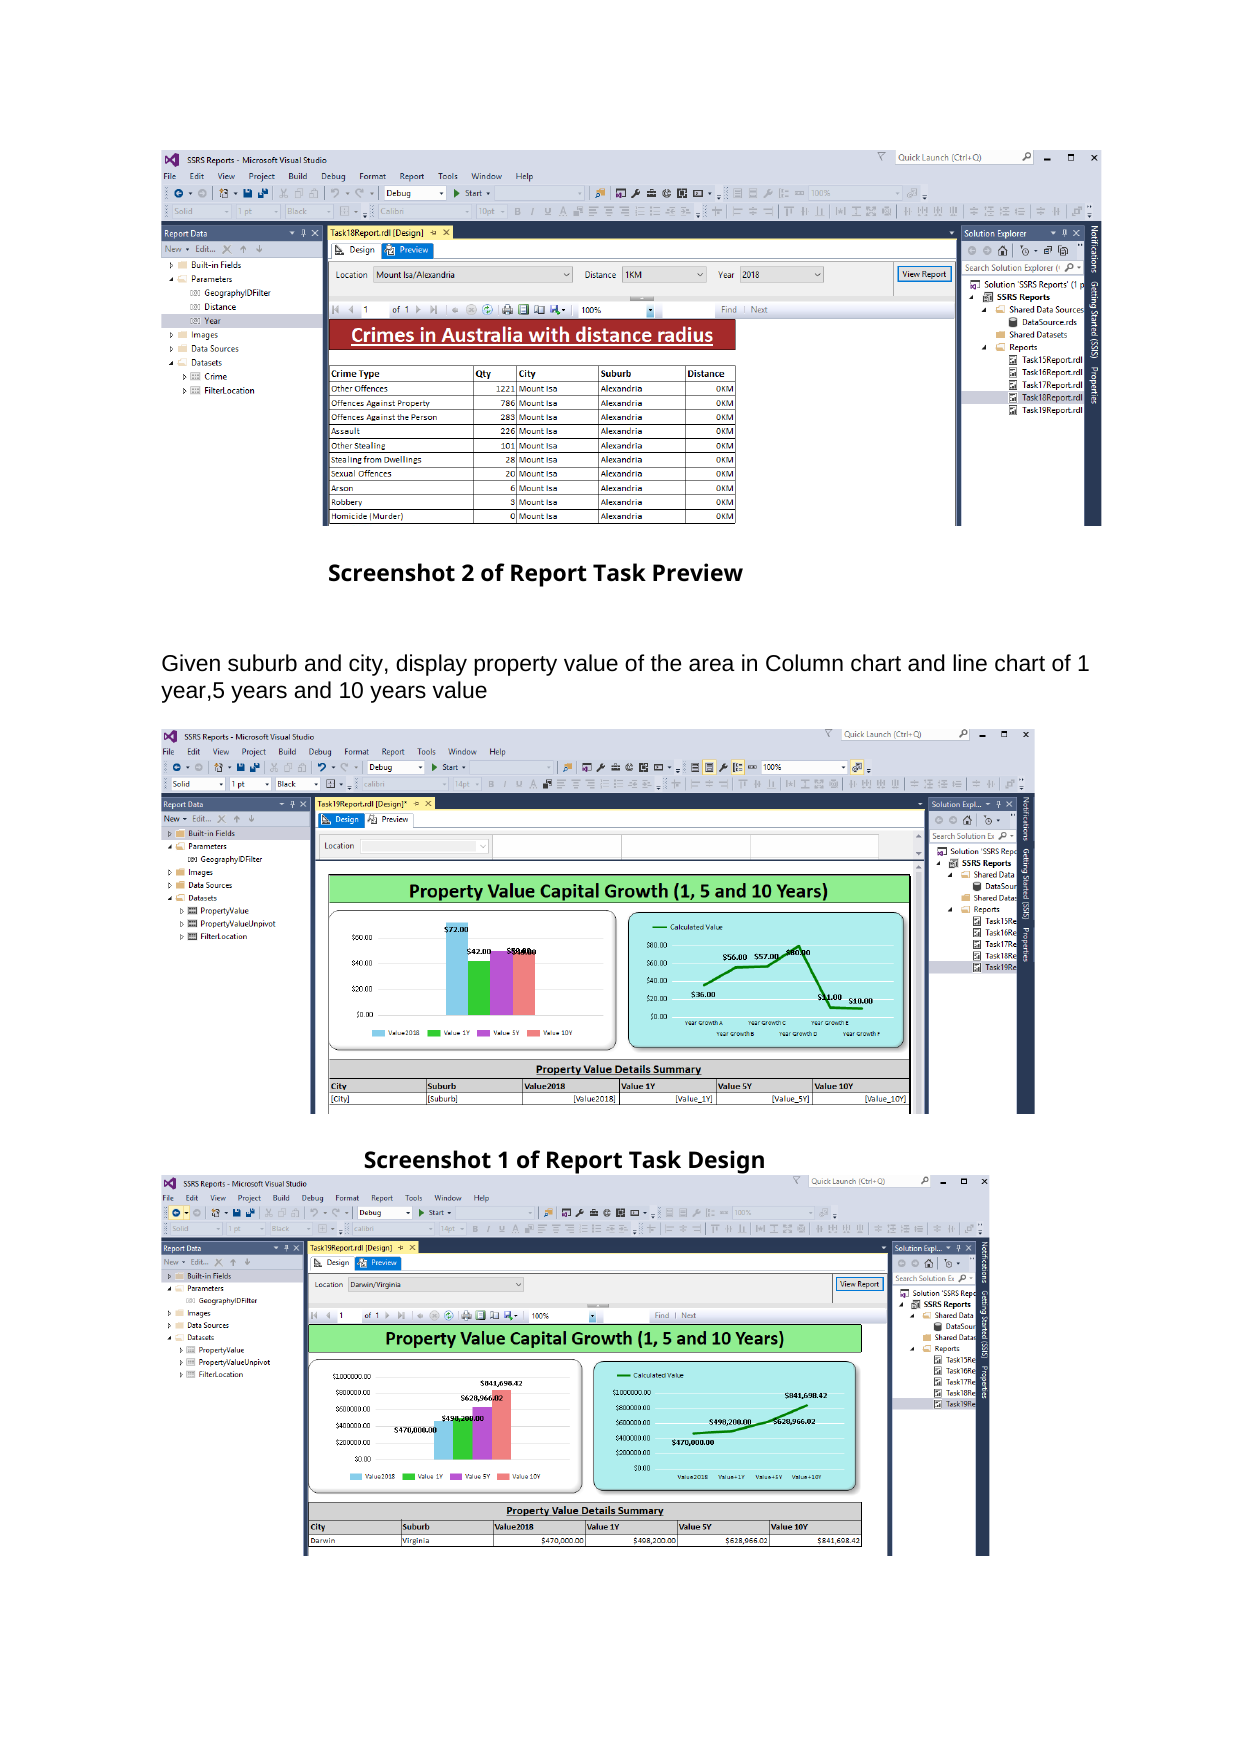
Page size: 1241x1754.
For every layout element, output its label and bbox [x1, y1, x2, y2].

table_header [150, 150, 1169, 1584]
